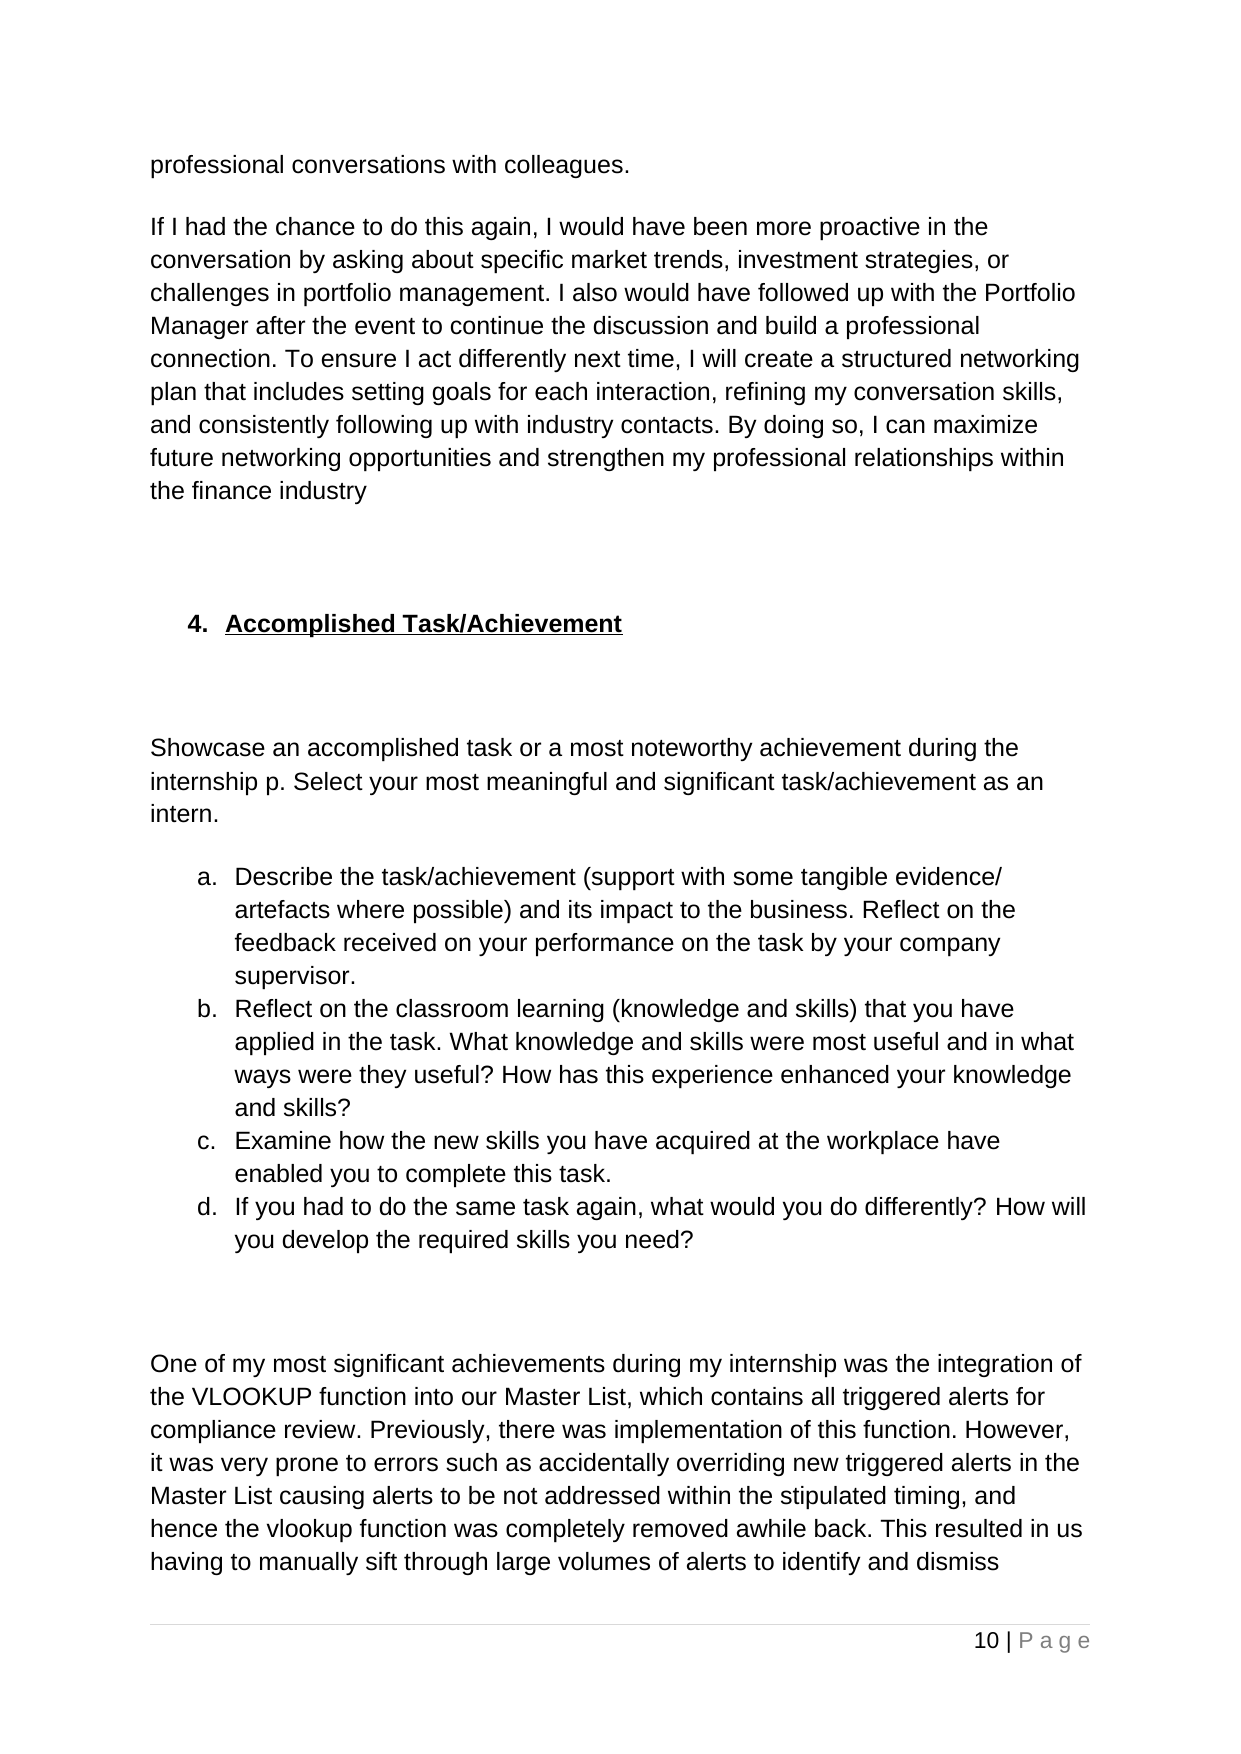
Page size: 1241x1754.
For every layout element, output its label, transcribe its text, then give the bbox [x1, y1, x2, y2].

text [150, 1349, 1090, 1576]
list If you had to do the same task again, what would you do differently? How will you develop the required skills you need? [197, 1192, 1090, 1254]
text Showcase an accomplished task or a most noteworthy achievement during the internship p. Select your most meaningful and significant task/achievement as an intern. [150, 733, 1090, 828]
list Describe the task/achievement (support with some tangible evidence/ artefacts where possible) and its impact to the business. Reflect on the feedback received on your performance on the task by your company supervisor. [197, 862, 1090, 989]
list Reflect on the classroom learning (knowledge and skills) that you have applied in the task. What knowledge and skills were most useful and in what ways were they useful? How has this experience enhanced your knowledge and skills? [197, 994, 1090, 1122]
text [150, 150, 1090, 179]
subtitle Accomplished Task/Achievement [187, 609, 1090, 638]
list Examine how the new skills you have acquired at the workplace have enabled you to complete this task. [197, 1126, 1090, 1188]
text If I had the chance to do this again, I would have been more proactive in the conversation by asking about specific market trends, investment strategies, or challenges in portfolio management. I also would have followed up with the Portfolio Manager after the event to continue the discussion and build a professional connection. To ensure I act differently next time, I will create a structured networking plan that includes setting goals for each interaction, refining my conversation skills, and consistently following up with industry contacts. By doing so, I can maximize future networking opportunities and strengthen my professional relationships within the finance industry [150, 212, 1090, 505]
